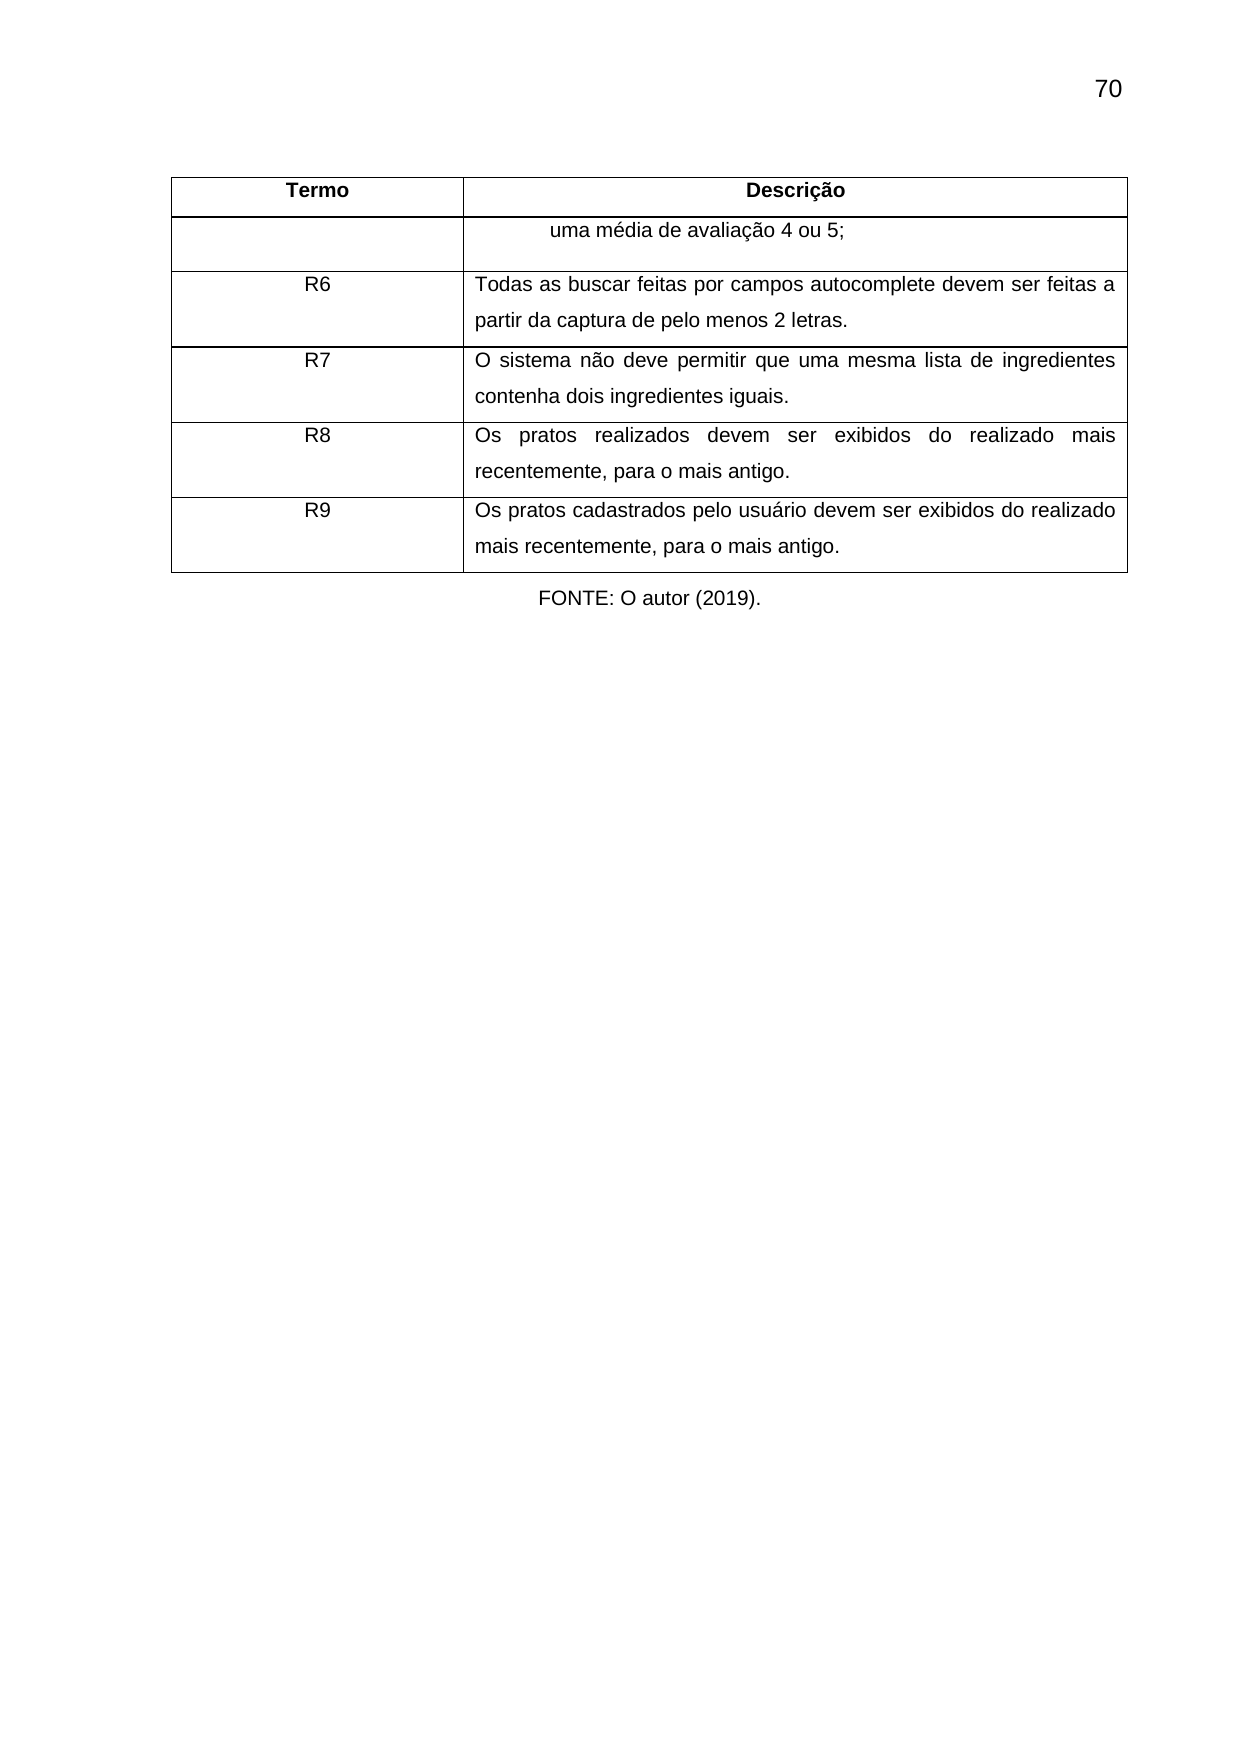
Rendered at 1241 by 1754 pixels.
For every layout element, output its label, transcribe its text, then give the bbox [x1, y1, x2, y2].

text FONTE: O autor (2019). [177, 586, 1122, 609]
table_cell O sistema não deve permitir que uma mesma lista de ingredientes contenha dois ingredientes iguais. [464, 348, 1127, 422]
table_header Termo [172, 178, 463, 216]
table_cell R7 [172, 348, 463, 422]
table_cell R9 [172, 498, 463, 572]
table_cell Os pratos cadastrados pelo usuário devem ser exibidos do realizado mais recentemente, para o mais antigo. [464, 498, 1127, 572]
table_header Descrição [464, 178, 1127, 216]
table_cell Os pratos realizados devem ser exibidos do realizado mais recentemente, para o mais antigo. [464, 423, 1127, 497]
table_cell R5 [172, 218, 463, 271]
table_cell R8 [172, 423, 463, 497]
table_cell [464, 218, 1127, 271]
table_cell Todas as buscar feitas por campos autocomplete devem ser feitas a partir da captura de pelo menos 2 letras. [464, 272, 1127, 346]
table_cell R6 [172, 272, 463, 346]
